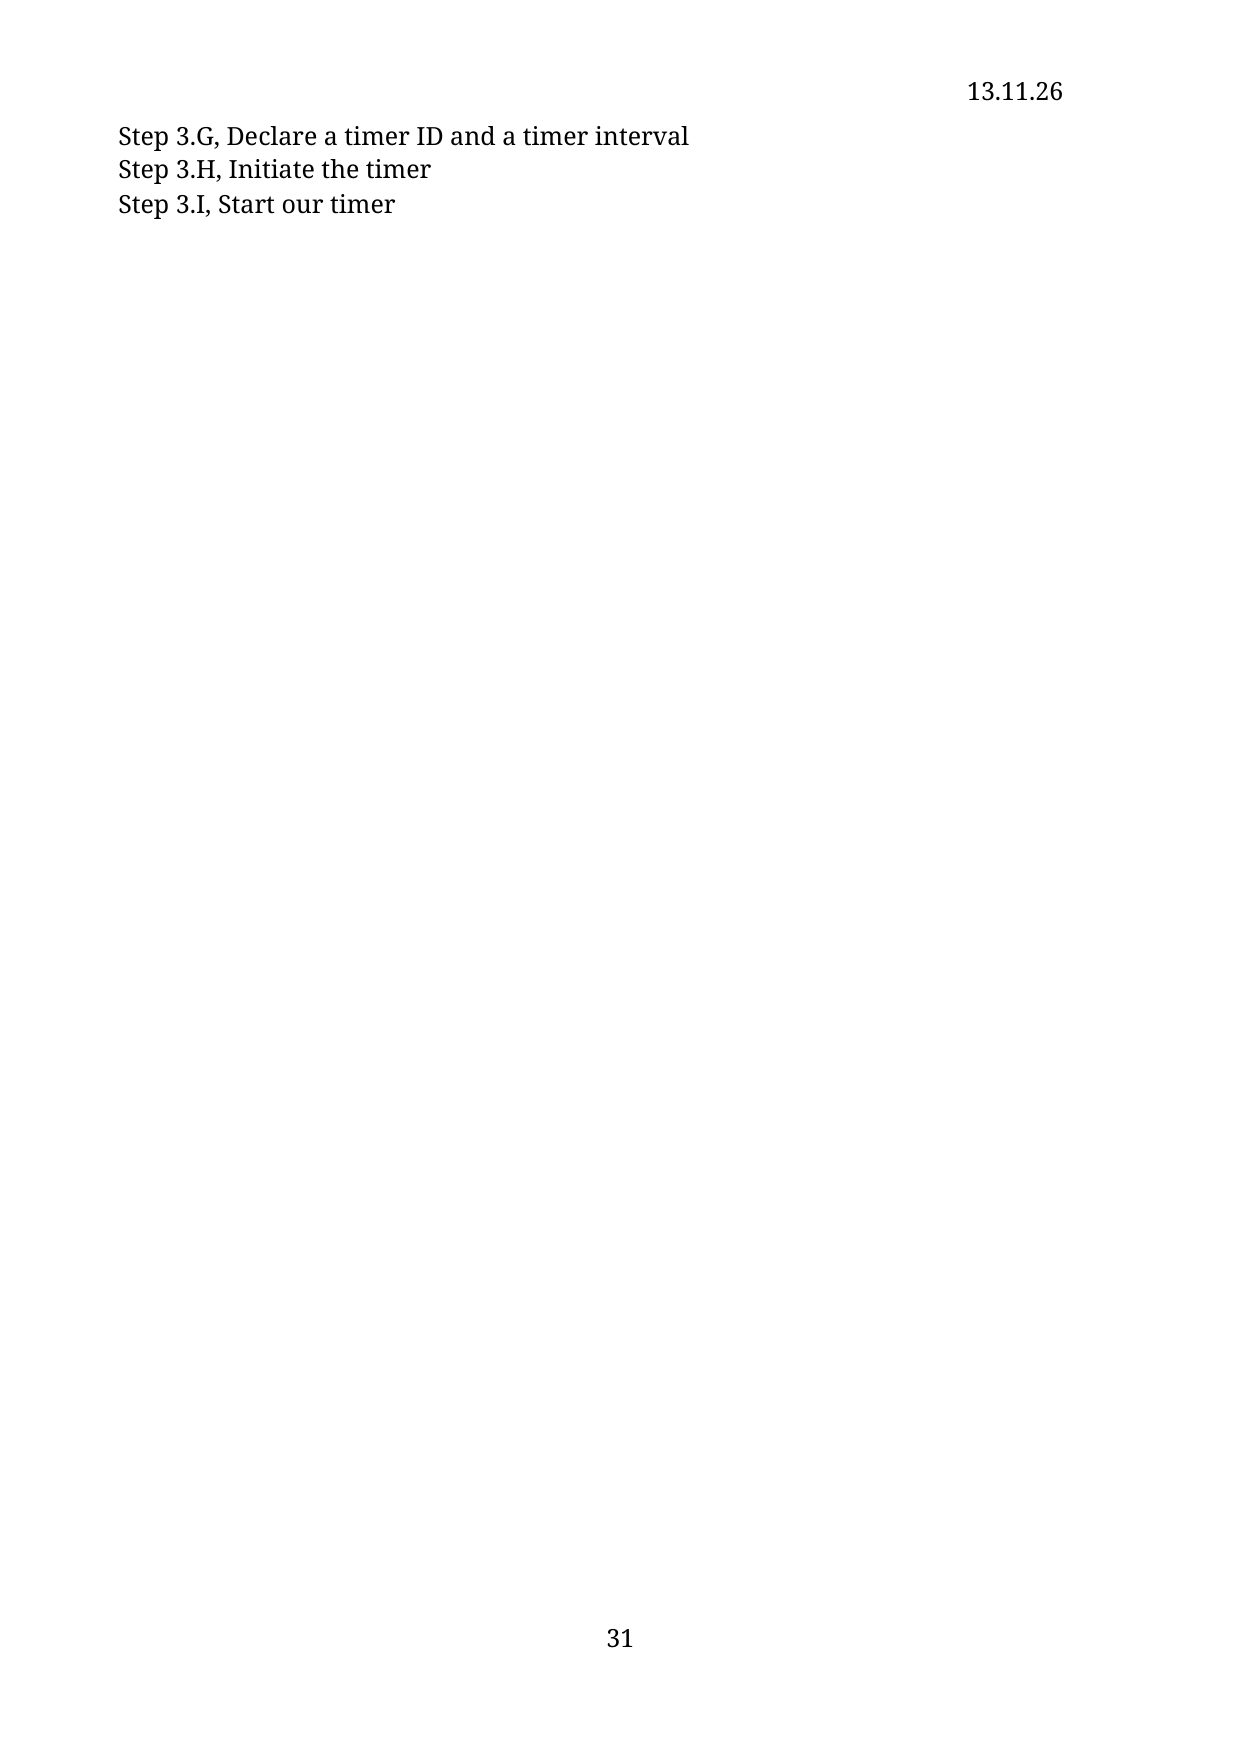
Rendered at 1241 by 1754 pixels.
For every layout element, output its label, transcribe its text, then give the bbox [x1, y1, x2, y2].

text Step 3.G, Declare a timer ID and a timer interval [118, 118, 1122, 152]
text Step 3.I, Start our timer [118, 186, 1122, 220]
text Step 3.H, Initiate the timer [118, 152, 1122, 186]
